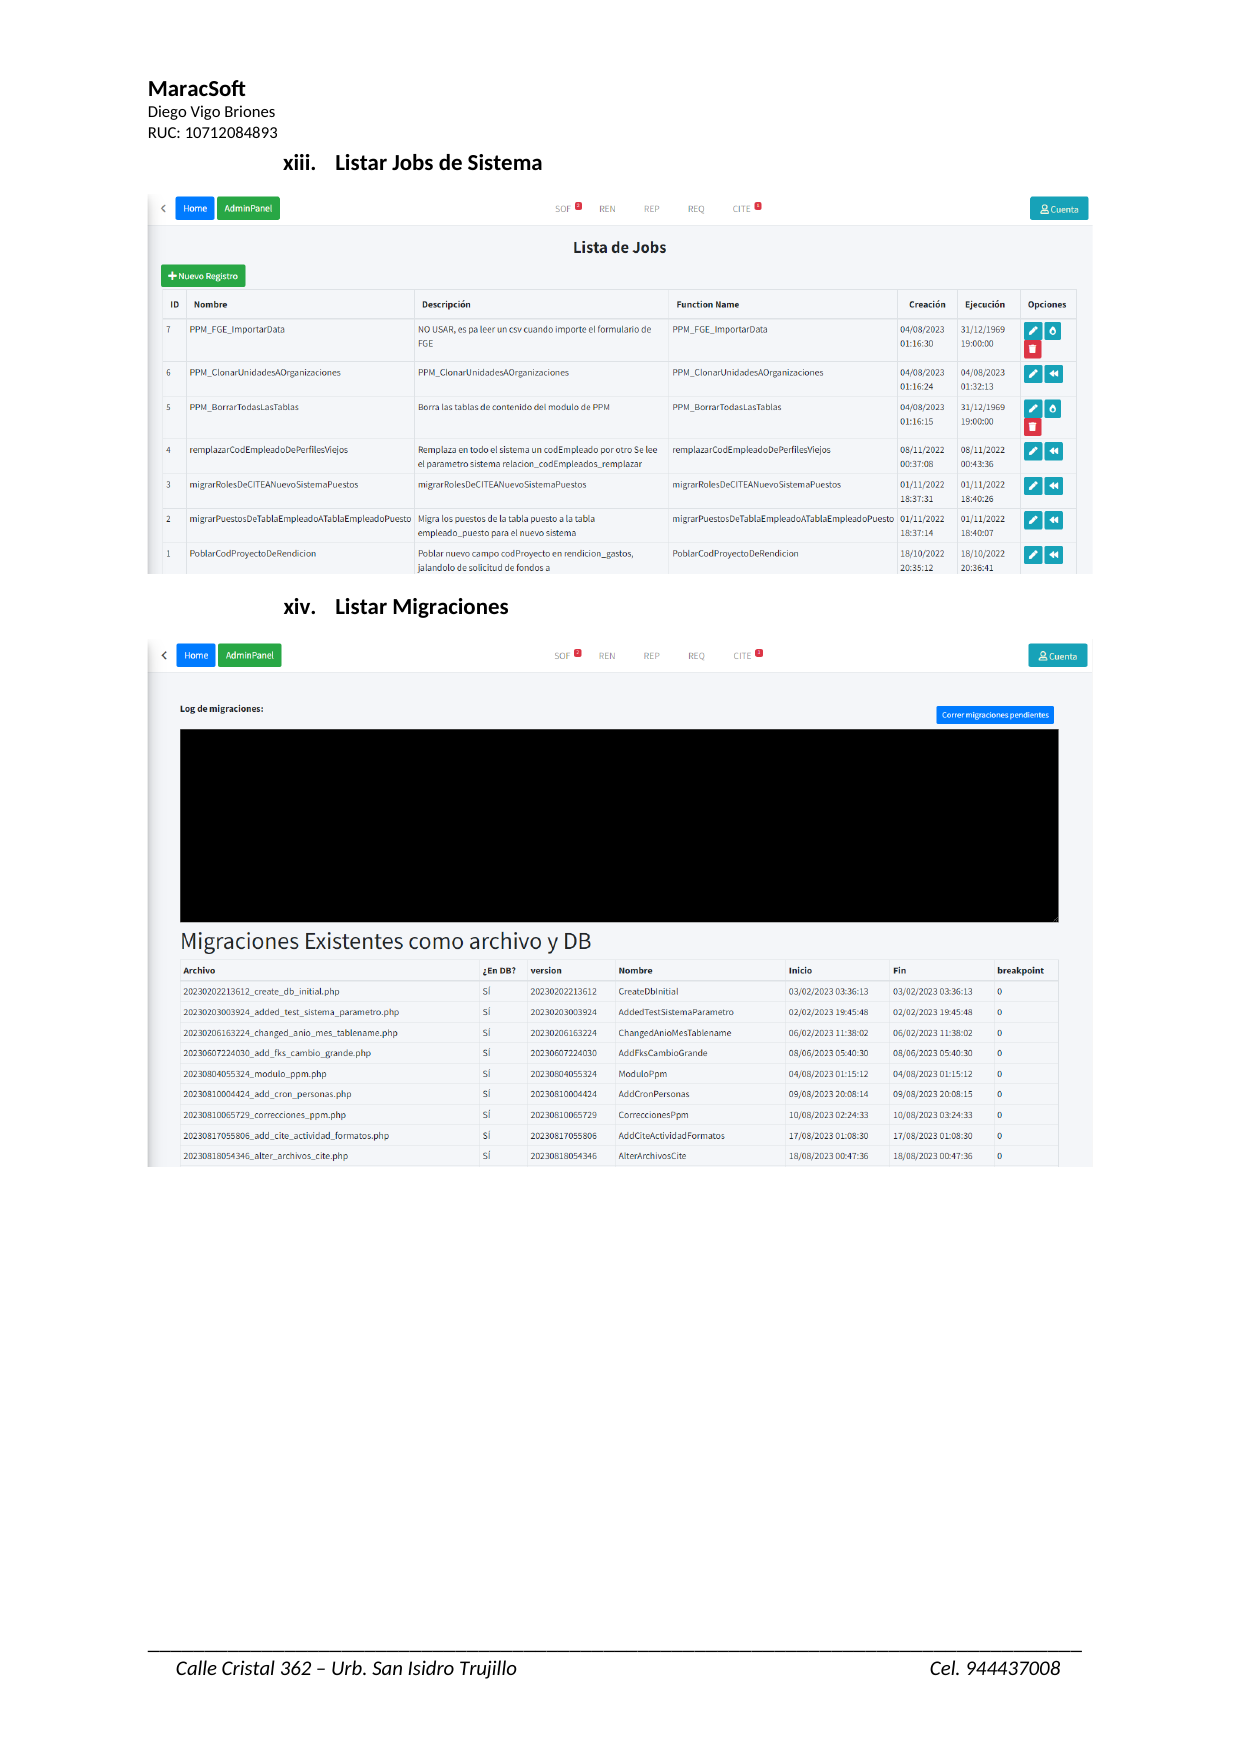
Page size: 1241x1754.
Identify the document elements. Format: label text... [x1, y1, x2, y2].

picture [147, 194, 1093, 574]
list Listar Jobs de Sistema [316, 148, 1093, 176]
picture [147, 639, 1093, 1167]
list Listar Migraciones [316, 592, 1093, 620]
